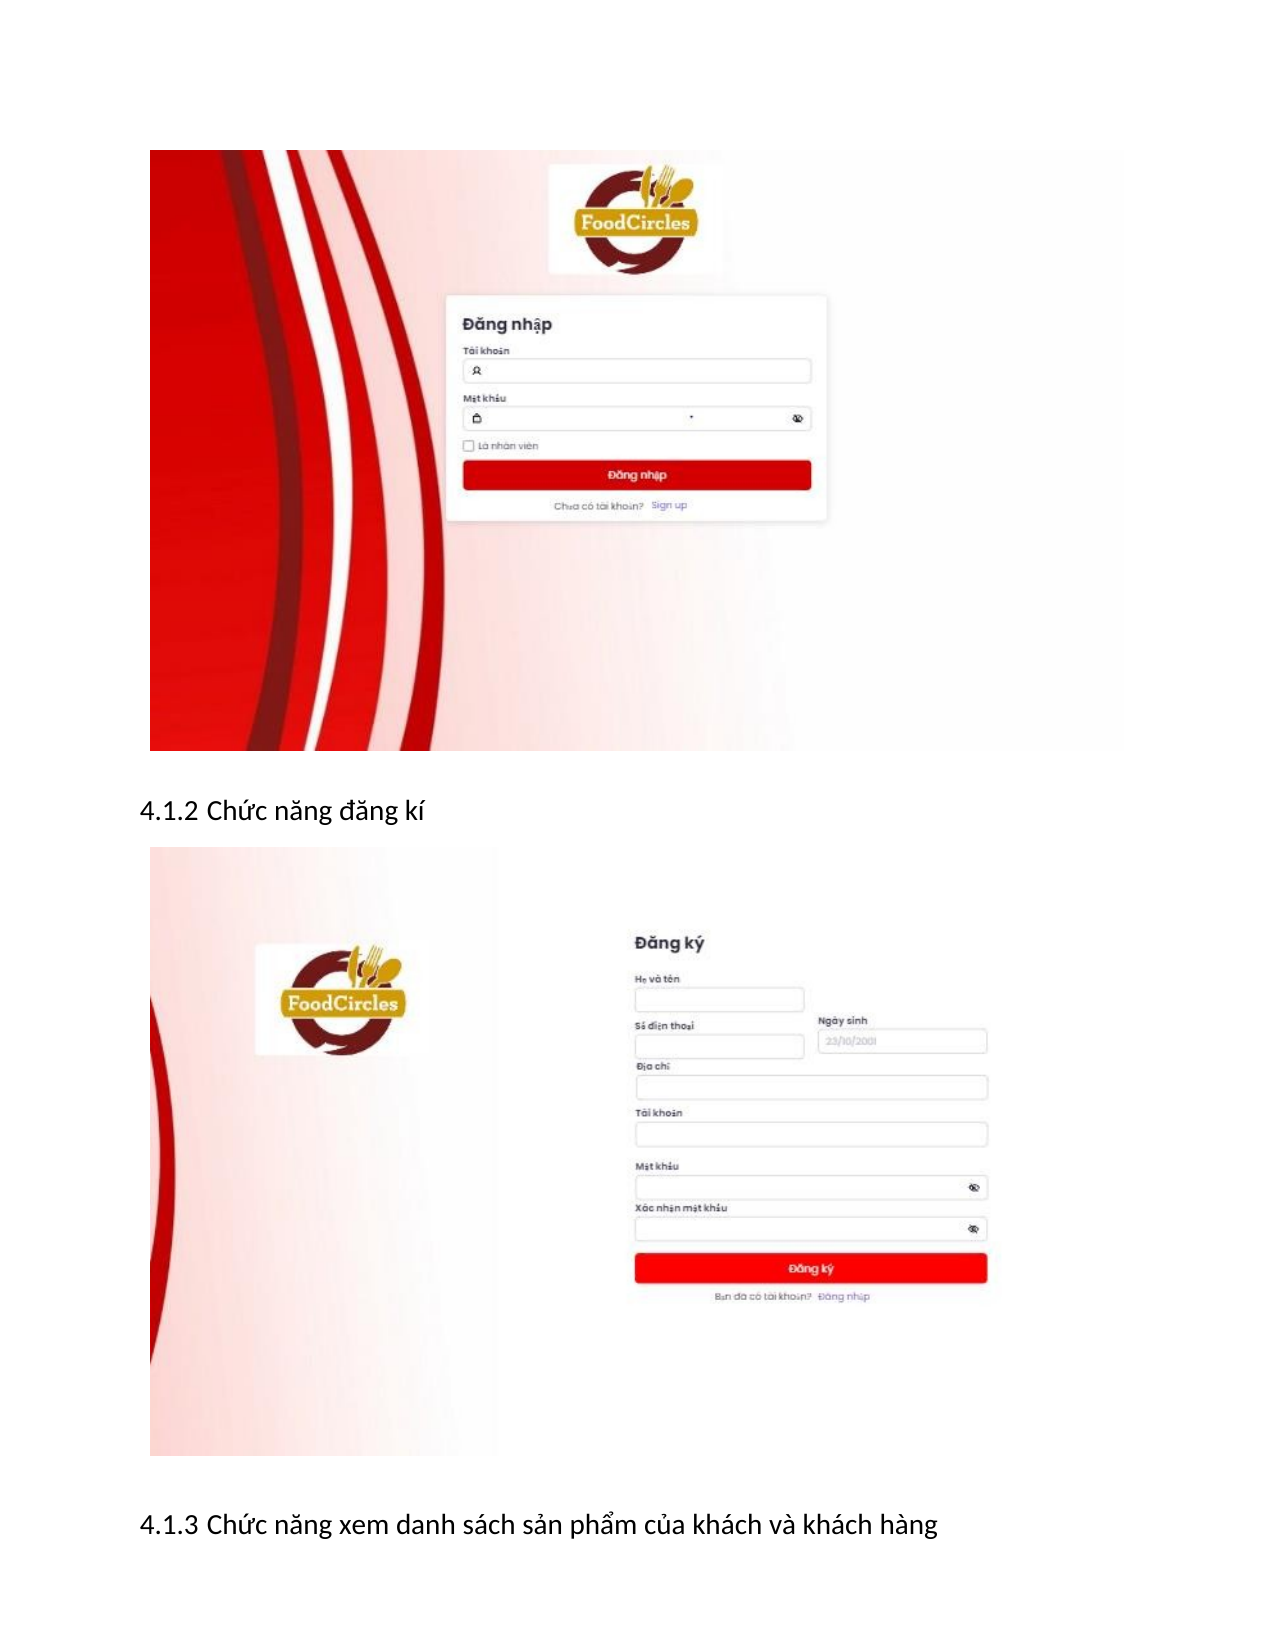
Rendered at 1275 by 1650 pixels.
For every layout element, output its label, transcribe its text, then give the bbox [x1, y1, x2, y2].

list Chức năng xem danh sách sản phẩm của khách và khách hàng [139, 1506, 1231, 1541]
picture [150, 150, 1124, 751]
list Chức năng đăng kí [139, 792, 1231, 828]
picture [150, 847, 1002, 1456]
